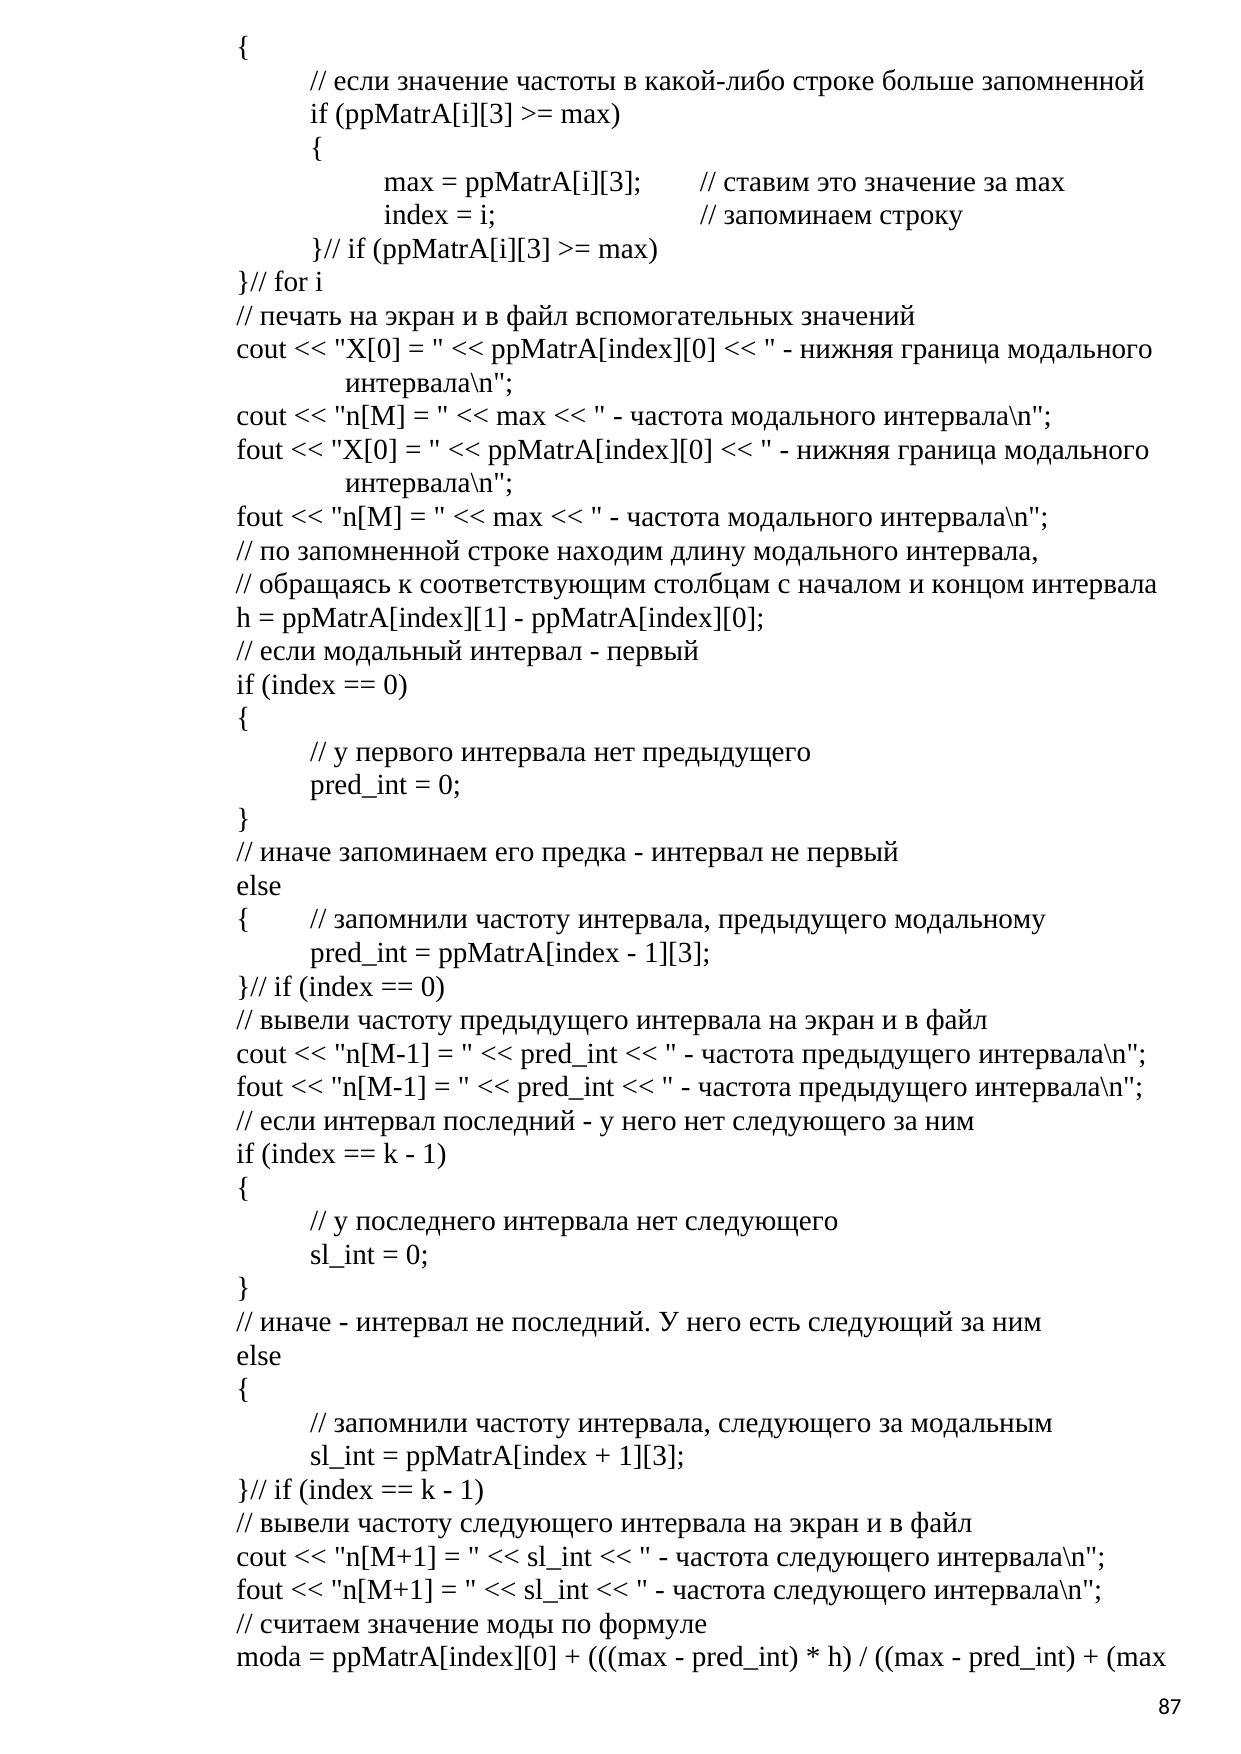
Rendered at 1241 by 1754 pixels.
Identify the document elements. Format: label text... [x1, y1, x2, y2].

text }// if (index == 0) [162, 969, 1181, 1002]
text } [162, 801, 1181, 834]
text index = i; // запоминаем строку [162, 197, 1181, 231]
text cout << "n[M] = " << max << " - частота модального интервала\n"; [162, 398, 1181, 432]
text moda = ppMatrA[index][0] + (((max - pred_int) * h) / ((max - pred_int) + (max [162, 1639, 1181, 1673]
text // иначе запоминаем его предка - интервал не первый [162, 834, 1181, 868]
text }// if (index == k - 1) [162, 1472, 1181, 1505]
text // если модальный интервал - первый [162, 633, 1181, 667]
text fout << "n[M-1] = " << pred_int << " - частота предыдущего интервала\n"; [162, 1069, 1181, 1103]
text fout << "n[M+1] = " << sl_int << " - частота следующего интервала\n"; [162, 1572, 1181, 1606]
text интервала\n"; [162, 466, 1181, 499]
text } [162, 1271, 1181, 1304]
text // если интервал последний - у него нет следующего за ним [162, 1103, 1181, 1136]
text else [162, 1338, 1181, 1371]
text // вывели частоту предыдущего интервала на экран и в файл [162, 1002, 1181, 1036]
text // у первого интервала нет предыдущего [162, 734, 1181, 767]
text if (index == 0) [162, 667, 1181, 700]
text { [162, 1170, 1181, 1203]
text cout << "n[M+1] = " << sl_int << " - частота следующего интервала\n"; [162, 1539, 1181, 1572]
text if (index == k - 1) [162, 1136, 1181, 1170]
text fout << "n[M] = " << max << " - частота модального интервала\n"; [162, 499, 1181, 533]
text max = ppMatrA[i][3]; // ставим это значение за max [162, 164, 1181, 197]
text }// if (ppMatrA[i][3] >= max) [162, 231, 1181, 264]
text // запомнили частоту интервала, следующего за модальным [162, 1405, 1181, 1438]
text // по запомненной строке находим длину модального интервала, [162, 533, 1181, 566]
text pred_int = 0; [162, 767, 1181, 801]
text if (ppMatrA[i][3] >= max) [162, 97, 1181, 130]
text h = ppMatrA[index][1] - ppMatrA[index][0]; [162, 600, 1181, 633]
text cout << "n[M-1] = " << pred_int << " - частота предыдущего интервала\n"; [162, 1036, 1181, 1069]
text pred_int = ppMatrA[index - 1][3]; [162, 935, 1181, 969]
text { [162, 29, 1181, 63]
text // считаем значение моды по формуле [162, 1606, 1181, 1639]
text // обращаясь к соответствующим столбцам с началом и концом интервала [162, 566, 1181, 600]
text // если значение частоты в какой-либо строке больше запомненной [162, 63, 1181, 97]
text }// for i [162, 264, 1181, 298]
text sl_int = 0; [162, 1237, 1181, 1271]
text { // запомнили частоту интервала, предыдущего модальному [162, 902, 1181, 935]
text { [162, 1371, 1181, 1405]
text // вывели частоту следующего интервала на экран и в файл [162, 1505, 1181, 1539]
text else [162, 868, 1181, 902]
text sl_int = ppMatrA[index + 1][3]; [162, 1438, 1181, 1472]
text { [162, 130, 1181, 164]
text cout << "X[0] = " << ppMatrA[index][0] << " - нижняя граница модального [162, 331, 1181, 365]
text интервала\n"; [162, 365, 1181, 398]
text // иначе - интервал не последний. У него есть следующий за ним [162, 1304, 1181, 1338]
text // печать на экран и в файл вспомогательных значений [162, 298, 1181, 331]
text // у последнего интервала нет следующего [162, 1203, 1181, 1237]
text { [162, 700, 1181, 734]
text fout << "X[0] = " << ppMatrA[index][0] << " - нижняя граница модального [162, 432, 1181, 466]
